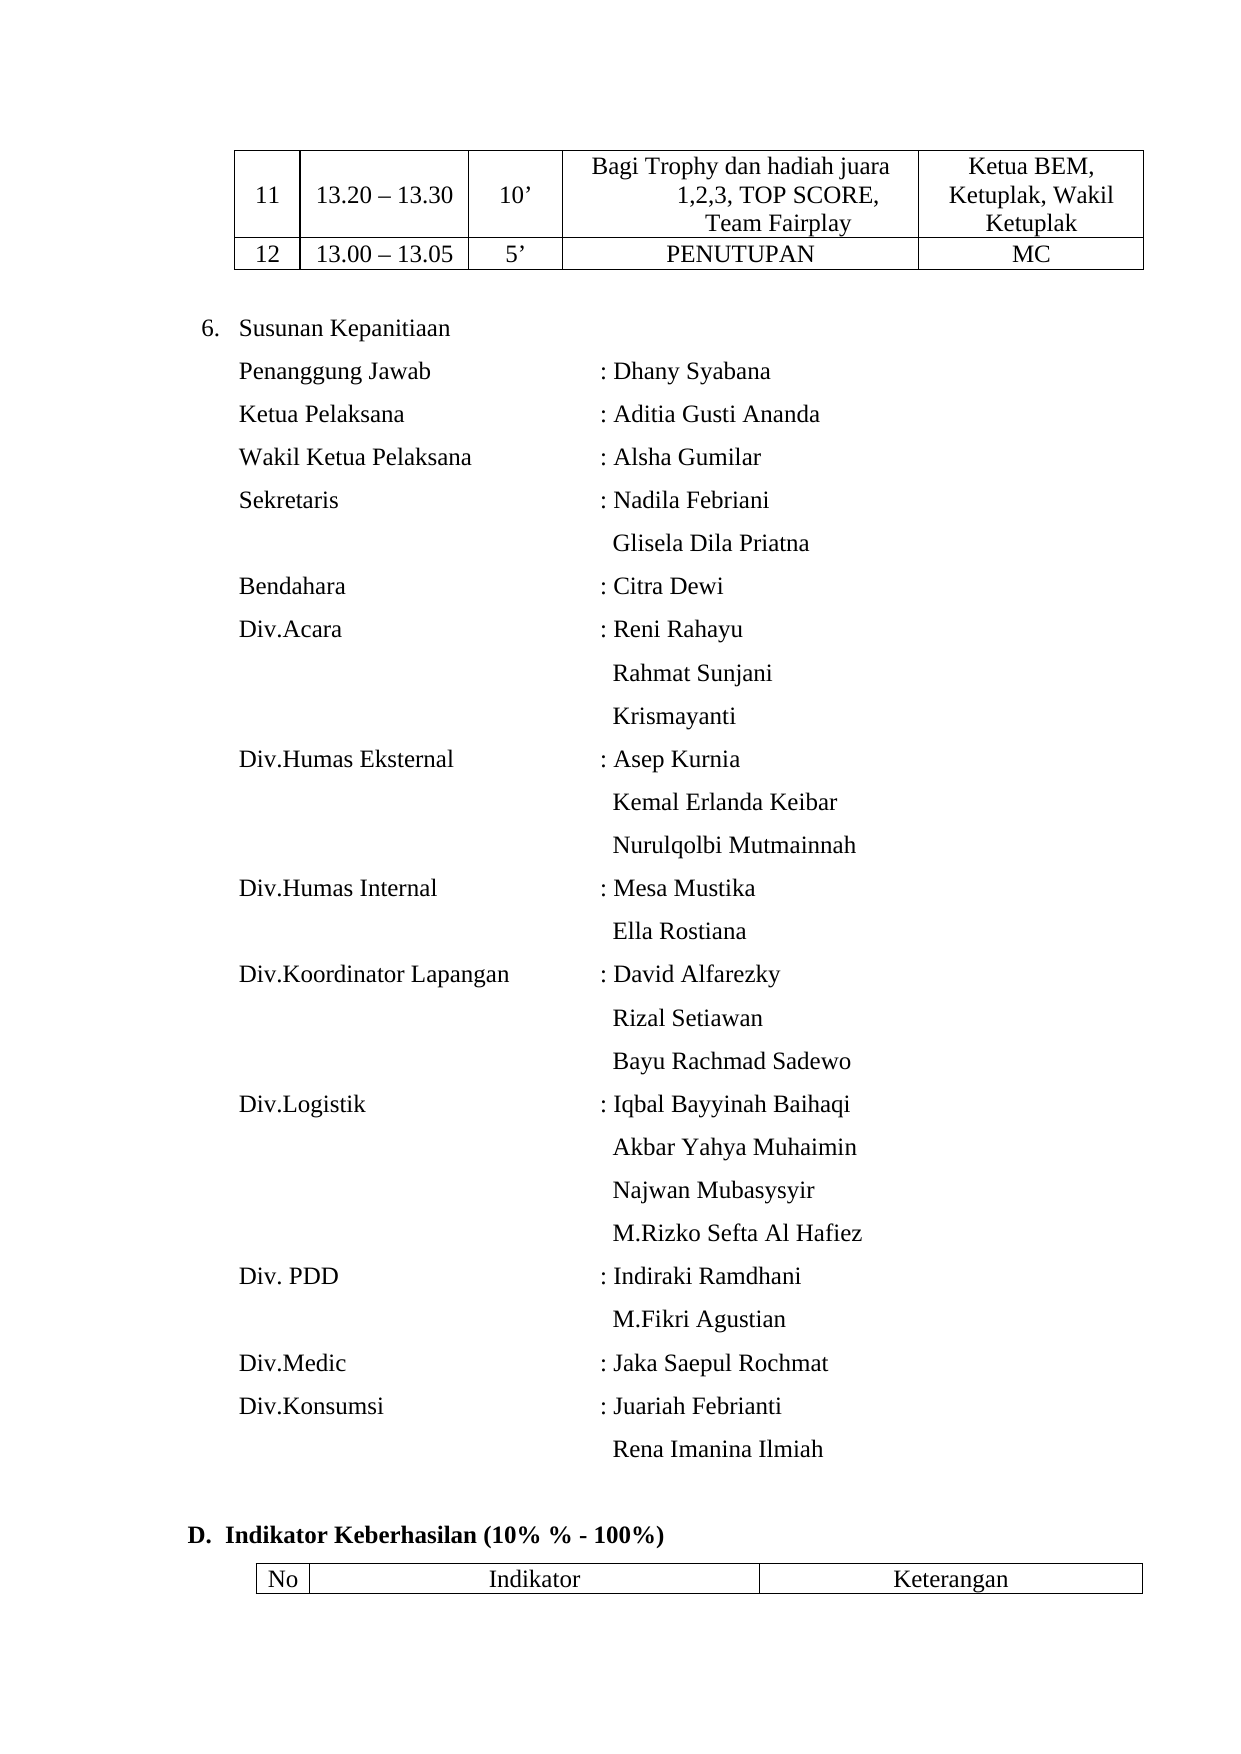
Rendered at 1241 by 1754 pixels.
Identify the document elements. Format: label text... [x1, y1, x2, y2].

list Div.Medic : Jaka Saepul Rochmat [239, 1348, 1090, 1376]
table_header Keterangan [760, 1564, 1142, 1593]
list Div.Koordinator Lapangan : David Alfarezky [239, 959, 1090, 988]
table_header No [257, 1564, 309, 1593]
list Akbar Yahya Muhaimin [539, 1132, 1090, 1161]
list Susunan Kepanitiaan [201, 313, 1090, 341]
list Div. PDD : Indiraki Ramdhani [239, 1261, 1090, 1290]
list Div.Konsumsi : Juariah Febrianti [239, 1391, 1090, 1419]
list Nurulqolbi Mutmainnah [239, 830, 1090, 859]
list Penanggung Jawab : Dhany Syabana [239, 356, 1090, 384]
list Rizal Setiawan [239, 1003, 1090, 1031]
table_cell 10’ [469, 151, 562, 237]
list M.Fikri Agustian [239, 1304, 1090, 1333]
list Ella Rostiana [239, 916, 1090, 945]
list Kemal Erlanda Keibar [239, 787, 1090, 816]
list Div.Humas Internal : Mesa Mustika [239, 873, 1090, 902]
list Najwan Mubasysyir [239, 1175, 1090, 1204]
list Div.Acara : Reni Rahayu [239, 614, 1090, 643]
list Wakil Ketua Pelaksana : Alsha Gumilar [239, 442, 1090, 471]
list Div.Logistik : Iqbal Bayyinah Baihaqi [239, 1089, 1090, 1118]
table_cell 13.20 – 13.30 [301, 151, 468, 237]
table_cell 13.00 – 13.05 [301, 238, 468, 268]
table_cell 12 [235, 238, 299, 268]
list Indikator Keberhasilan (10% % - 100%) [187, 1520, 1090, 1549]
list Ketua Pelaksana : Aditia Gusti Ananda [239, 399, 1090, 428]
table_cell PENUTUPAN [563, 238, 918, 268]
list Glisela Dila Priatna [239, 528, 1090, 557]
list Rahmat Sunjani [239, 658, 1090, 686]
table_header Indikator [310, 1564, 759, 1593]
table_cell Ketua BEM, Ketuplak, Wakil Ketuplak [919, 151, 1143, 237]
list Div.Humas Eksternal : Asep Kurnia [239, 744, 1090, 773]
table_cell MC [919, 238, 1143, 268]
list Bayu Rachmad Sadewo [239, 1046, 1090, 1074]
list M.Rizko Sefta Al Hafiez [239, 1218, 1090, 1247]
list Sekretaris : Nadila Febriani [239, 485, 1090, 514]
table_cell Bagi Trophy dan hadiah juara 1,2,3, TOP SCORE, Team Fairplay [563, 151, 918, 237]
table_cell 5’ [469, 238, 562, 268]
list Rena Imanina Ilmiah [239, 1434, 1090, 1463]
table_cell 11 [235, 151, 299, 237]
list Krismayanti [239, 701, 1090, 729]
list Bendahara : Citra Dewi [239, 571, 1090, 600]
